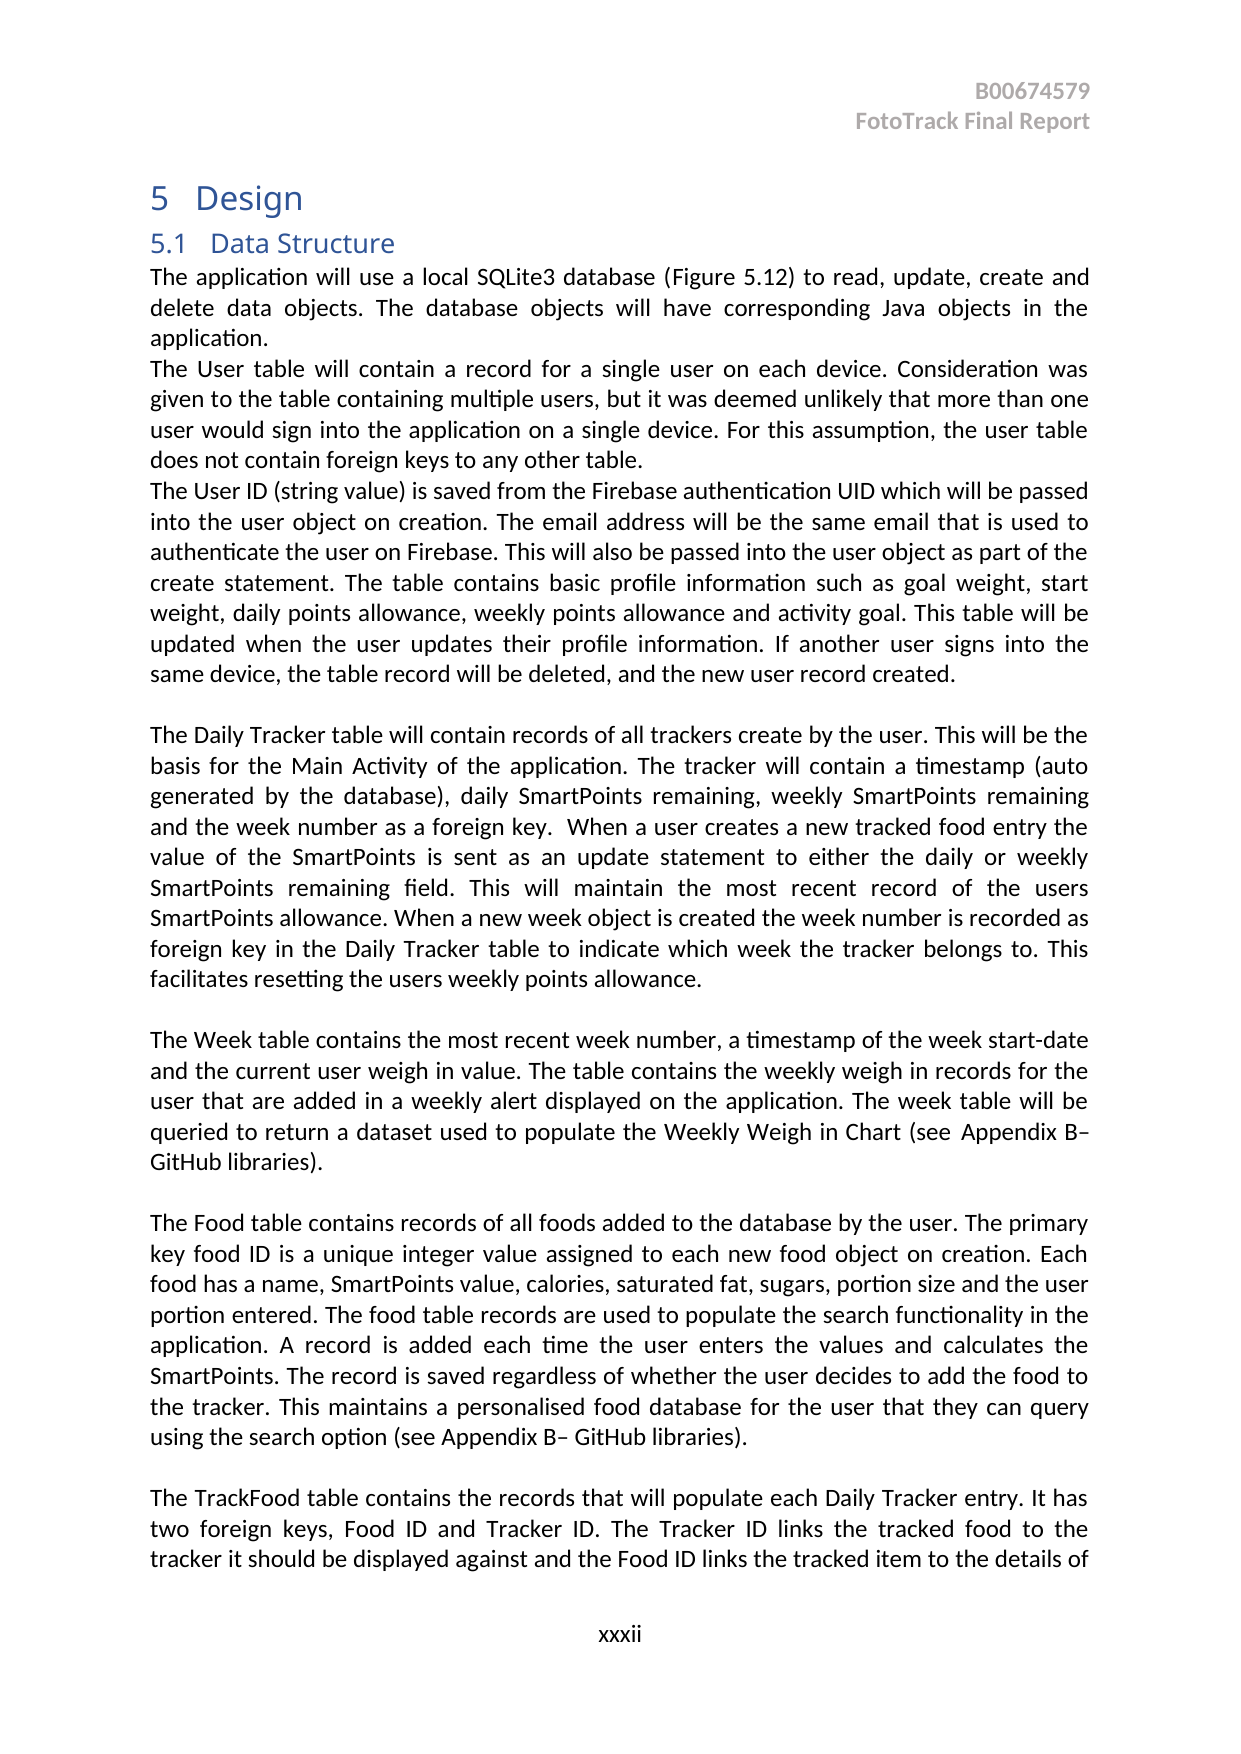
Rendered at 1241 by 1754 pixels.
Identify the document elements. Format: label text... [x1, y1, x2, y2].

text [150, 1482, 1090, 1574]
text The User table will contain a record for a single user on each device. Consideration was given to the table containing multiple users, but it was deemed unlikely that more than one user would sign into the application on a single device. For this assumption, the user table does not contain foreign keys to any other table. [150, 353, 1090, 475]
text The User ID (string value) is saved from the Firebase authentication UID which will be passed into the user object on creation. The email address will be the same email that is used to authenticate the user on Firebase. This will also be passed into the user object as part of the create statement. The table contains basic profile information such as goal weight, start weight, daily points allowance, weekly points allowance and activity goal. This table will be updated when the user updates their profile information. If another user signs into the same device, the table record will be deleted, and the new user record created. [150, 475, 1090, 689]
subtitle Data Structure [150, 224, 1090, 261]
text The Food table contains records of all foods added to the database by the user. The primary key food ID is a unique integer value assigned to each new food object on creation. Each food has a name, SmartPoints value, calories, saturated fat, sugars, portion size and the user portion entered. The food table records are used to populate the search functionality in the application. A record is added each time the user enters the values and calculates the SmartPoints. The record is saved regardless of whether the user decides to add the food to the tracker. This maintains a personalised food database for the user that they can query using the search option (see Appendix 2 – GitHub libraries). [150, 1208, 1090, 1452]
text The Daily Tracker table will contain records of all trackers create by the user. This will be the basis for the Main Activity of the application. The tracker will contain a timestamp (auto generated by the database), daily SmartPoints remaining, weekly SmartPoints remaining and the week number as a foreign key. When a user creates a new tracked food entry the value of the SmartPoints is sent as an update statement to either the daily or weekly SmartPoints remaining field. This will maintain the most recent record of the users SmartPoints allowance. When a new week object is created the week number is recorded as foreign key in the Daily Tracker table to indicate which week the tracker belongs to. This facilitates resetting the users weekly points allowance. [150, 719, 1090, 994]
text The Week table contains the most recent week number, a timestamp of the week start-date and the current user weigh in value. The table contains the weekly weigh in records for the user that are added in a weekly alert displayed on the application. The week table will be queried to return a dataset used to populate the Weekly Weigh in Chart (see Appendix 2 – GitHub libraries). [150, 1024, 1090, 1177]
subtitle Design [150, 175, 1090, 220]
